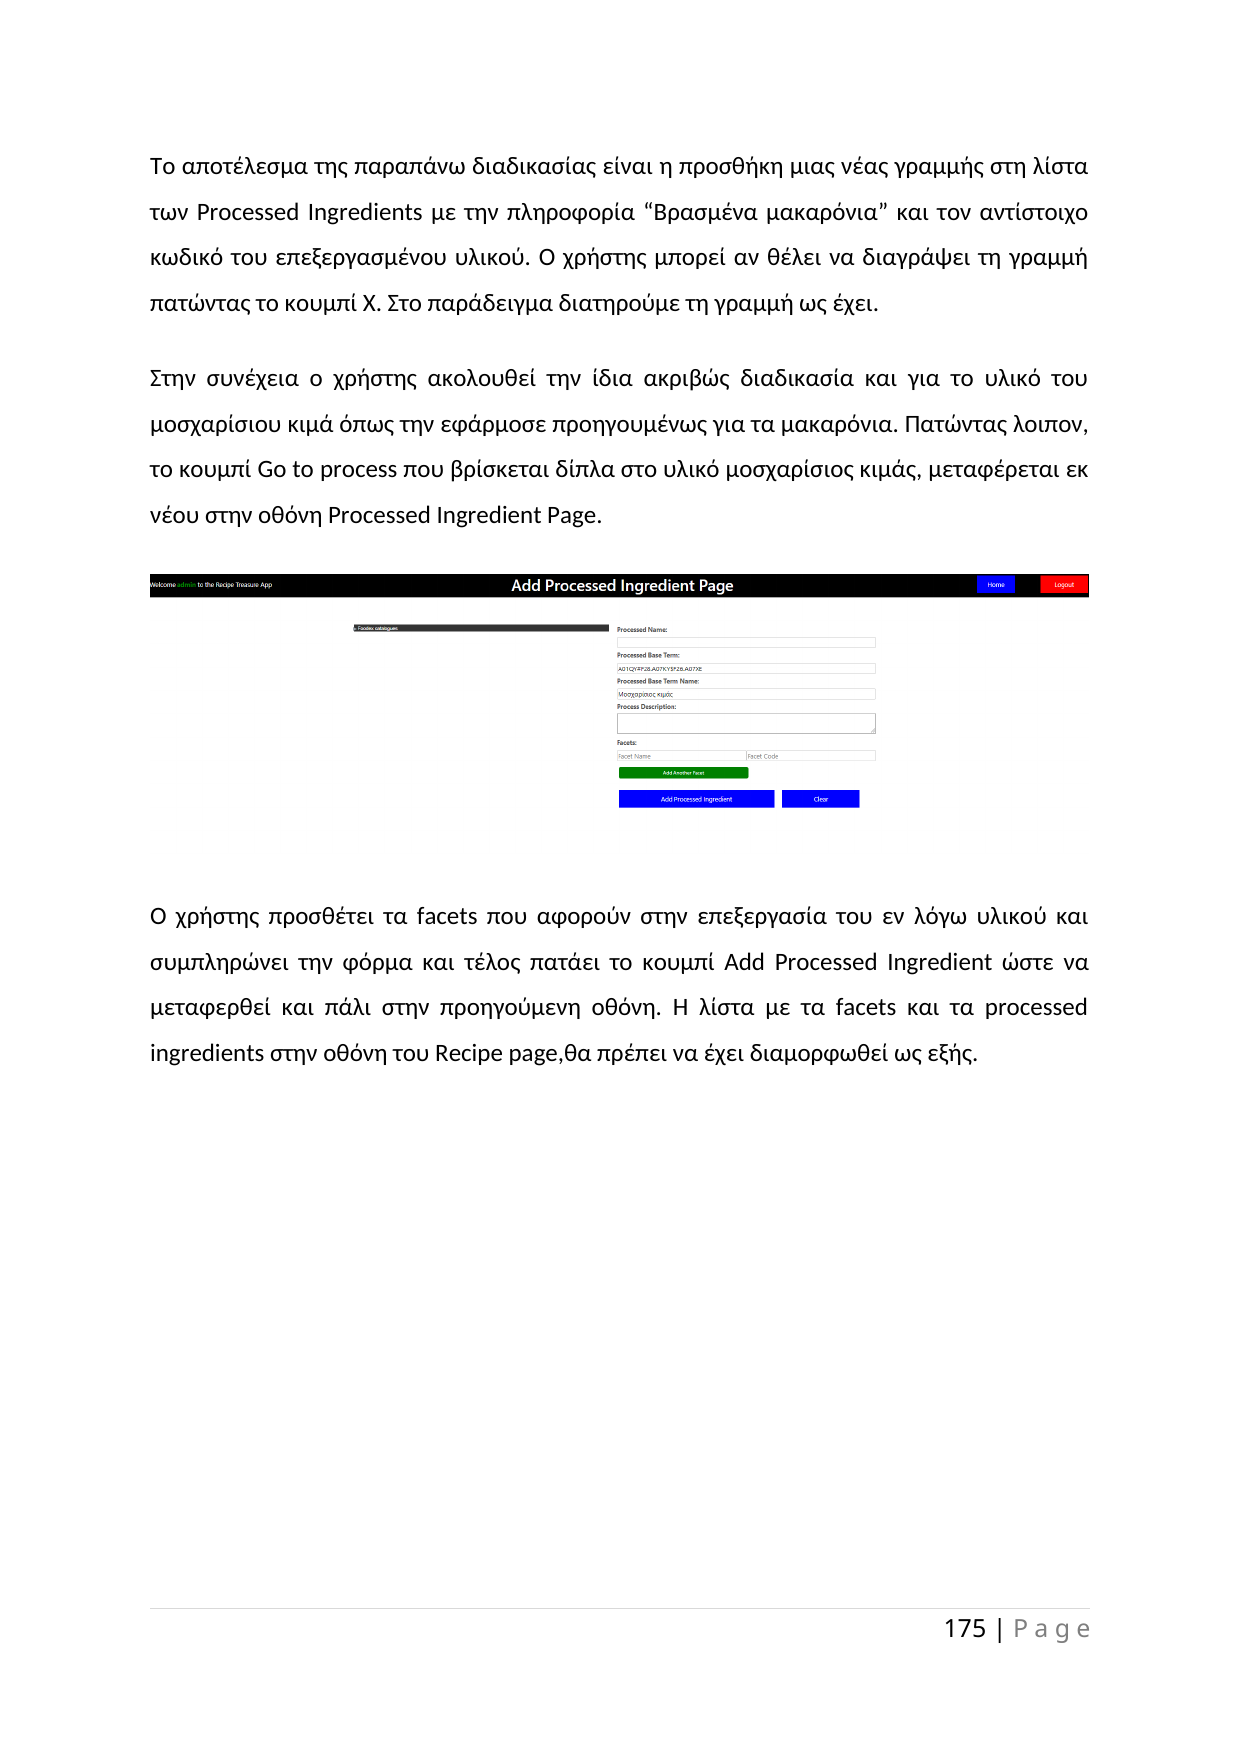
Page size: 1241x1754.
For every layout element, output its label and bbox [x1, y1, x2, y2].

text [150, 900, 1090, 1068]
picture [150, 574, 1089, 854]
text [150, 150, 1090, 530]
